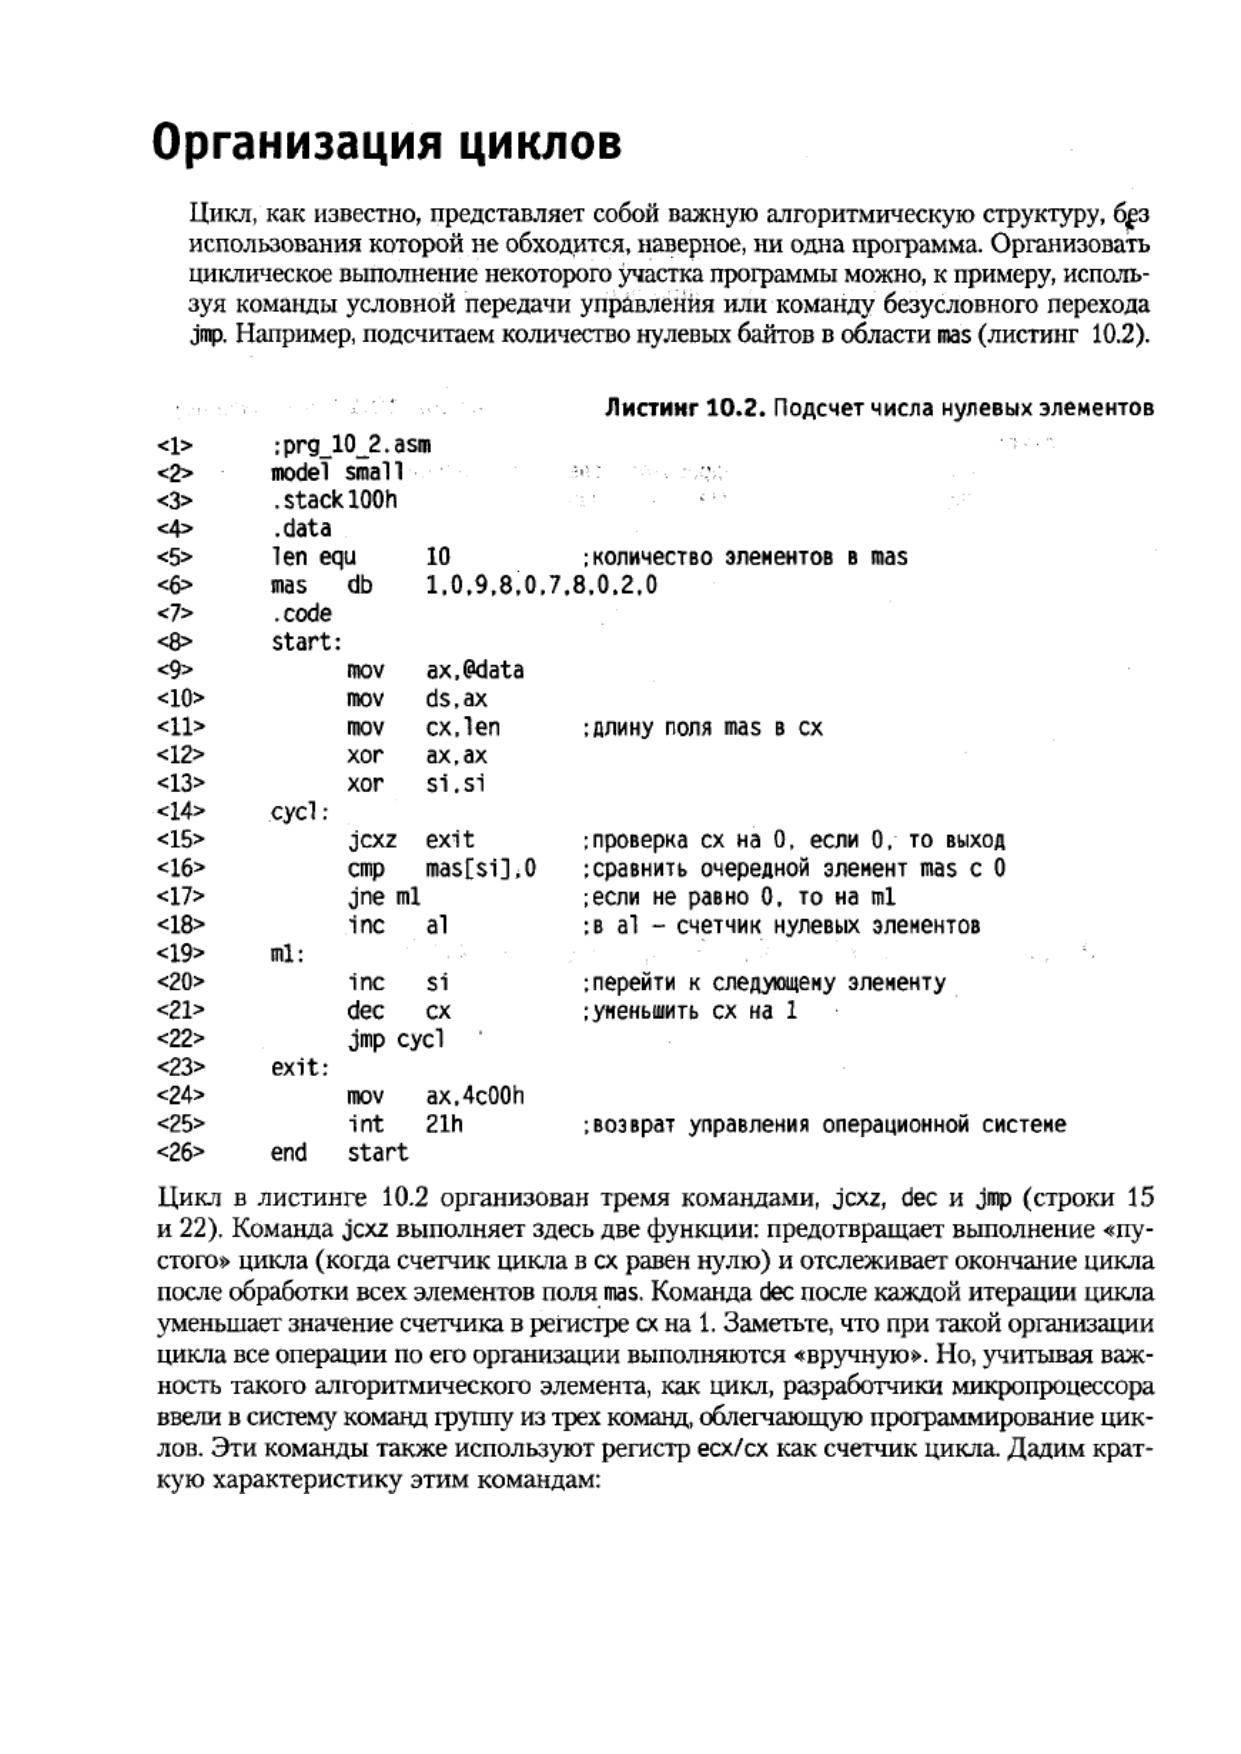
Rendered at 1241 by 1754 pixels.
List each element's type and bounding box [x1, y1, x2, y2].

picture [147, 97, 1157, 360]
picture [147, 385, 1157, 1494]
